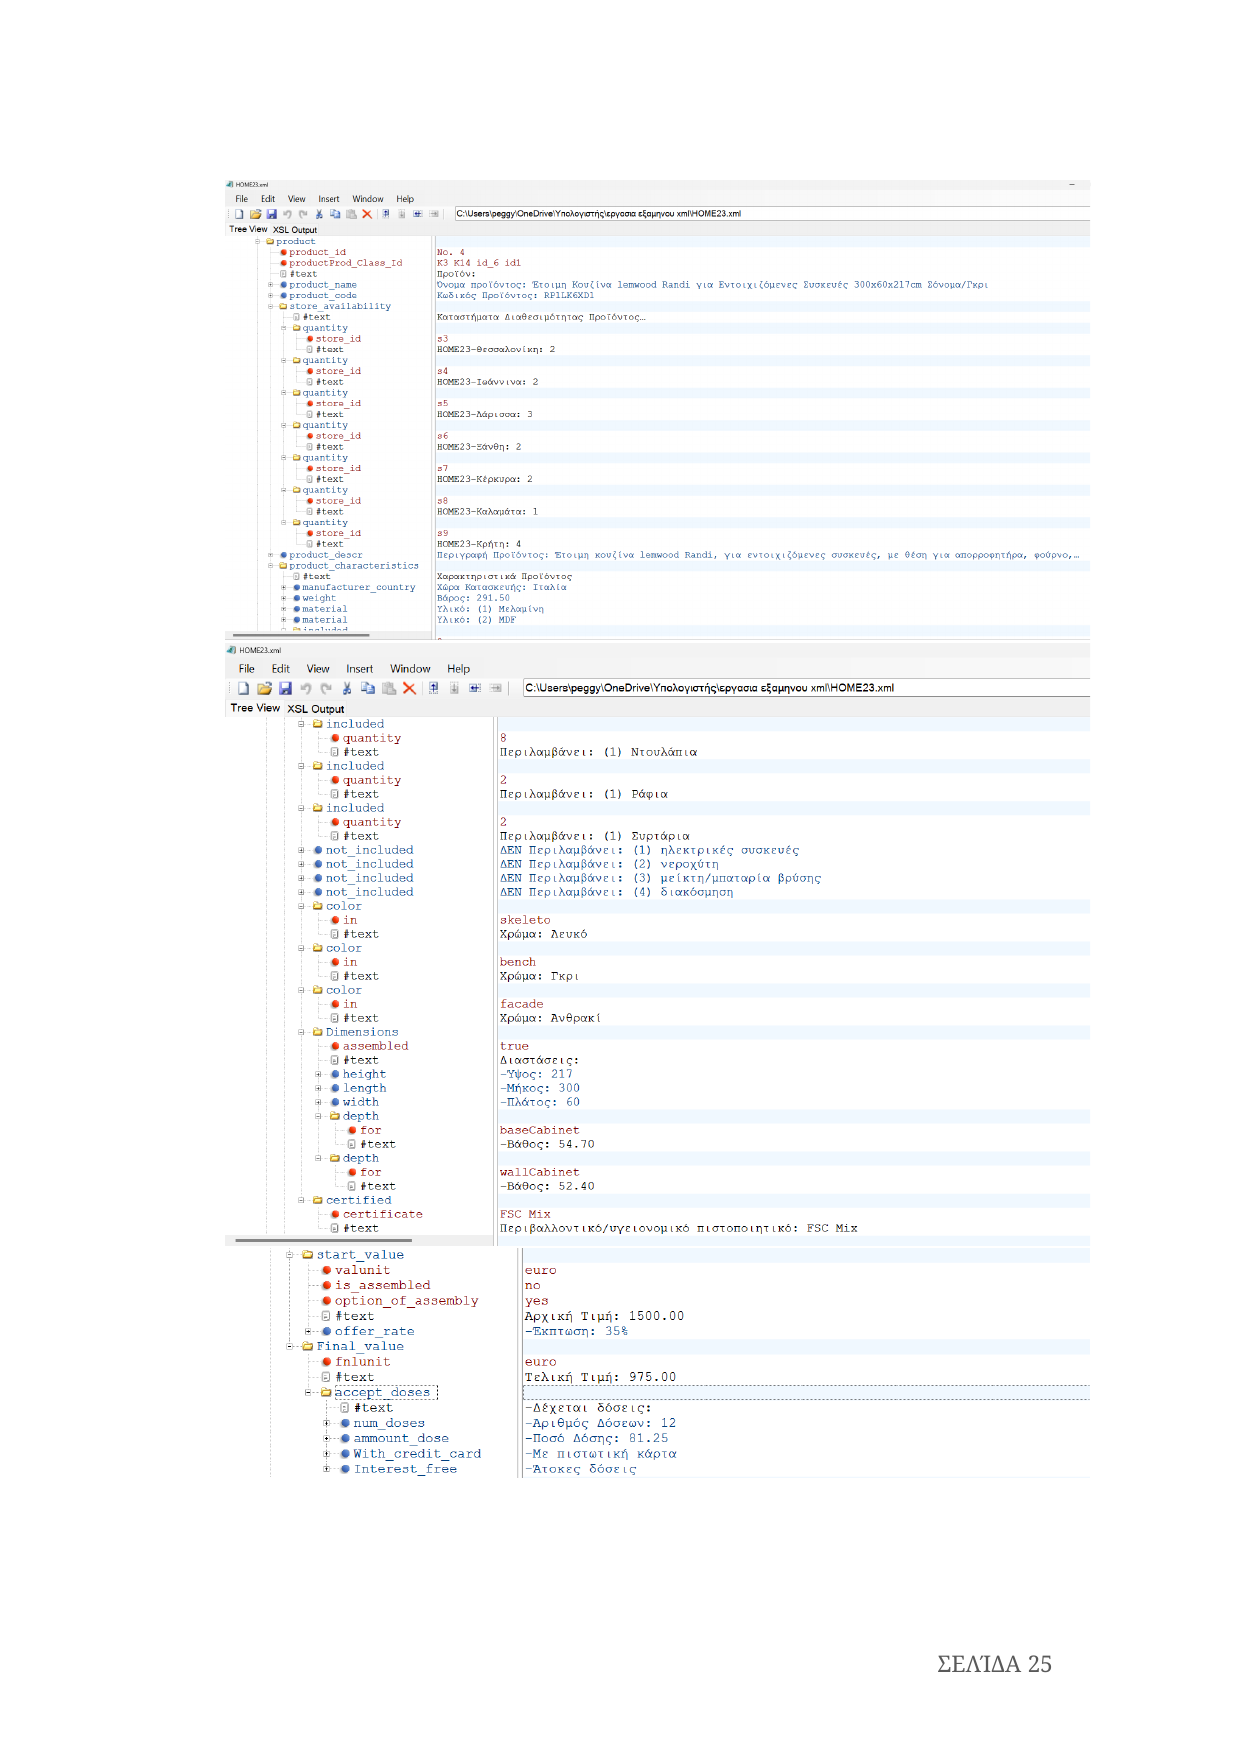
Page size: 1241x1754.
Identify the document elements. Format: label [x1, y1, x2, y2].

picture [225, 643, 1091, 1246]
picture [225, 180, 1091, 640]
picture [225, 1248, 1090, 1478]
